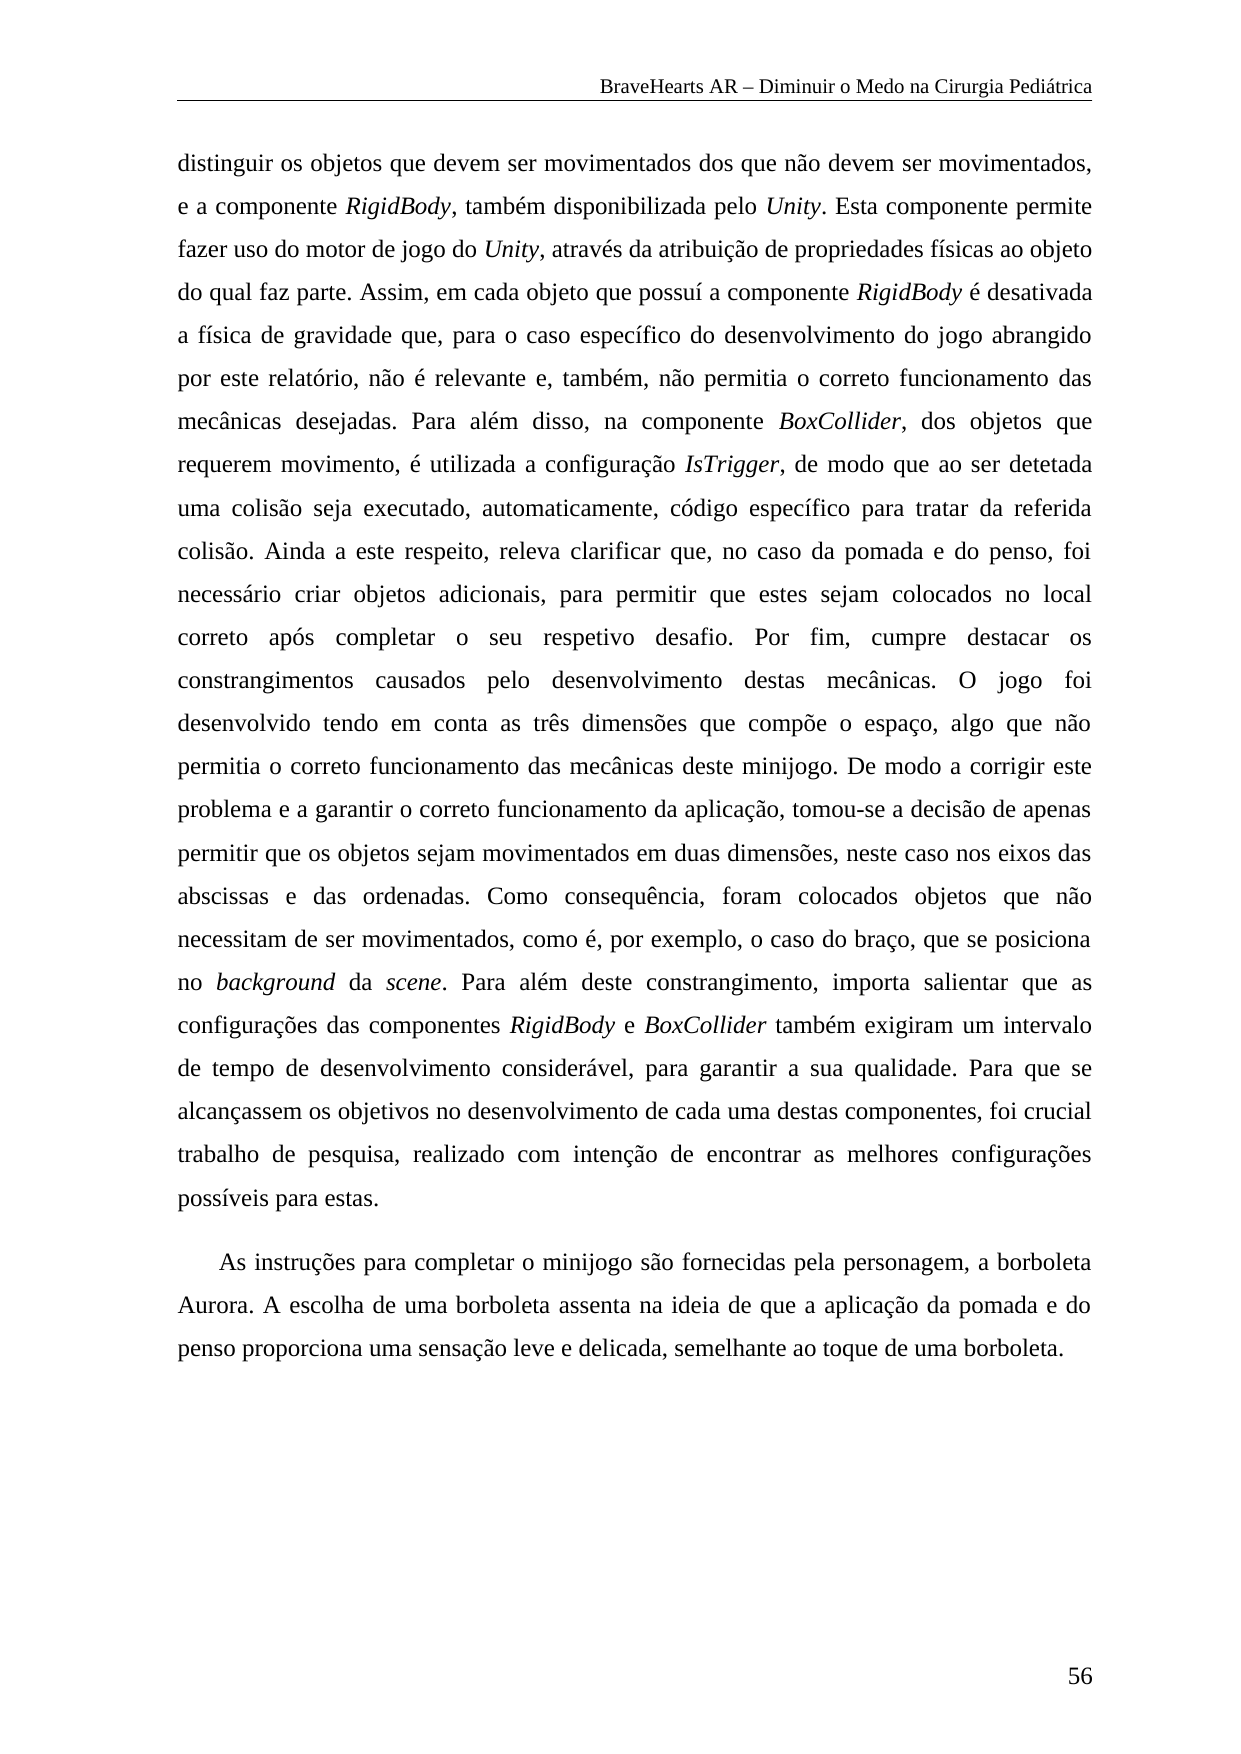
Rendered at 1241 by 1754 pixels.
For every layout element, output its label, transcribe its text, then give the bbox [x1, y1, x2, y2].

text As instruções para completar o minijogo são fornecidas pela personagem, a borboleta Aurora. A escolha de uma borboleta assenta na ideia de que a aplicação da pomada e do penso proporciona uma sensação leve e delicada, semelhante ao toque de uma borboleta. [177, 1247, 1092, 1362]
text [177, 148, 1092, 1211]
